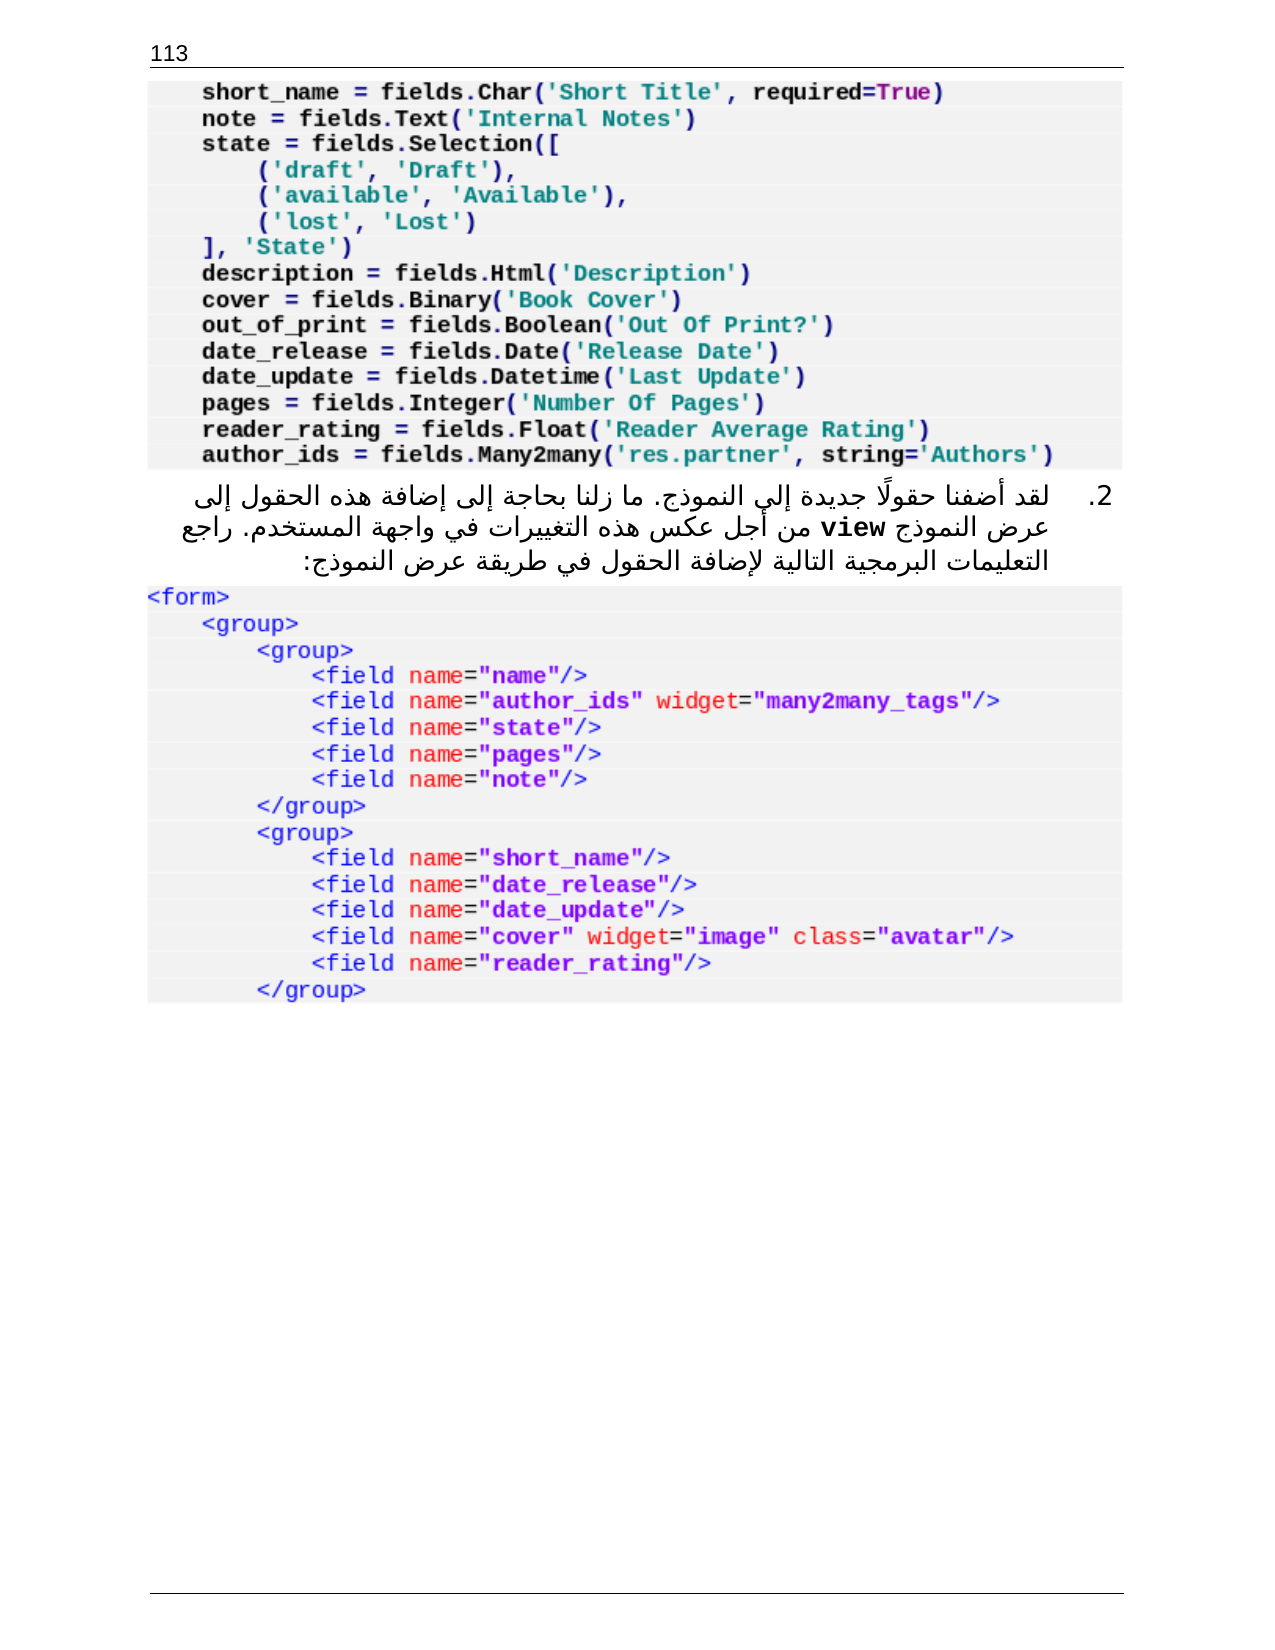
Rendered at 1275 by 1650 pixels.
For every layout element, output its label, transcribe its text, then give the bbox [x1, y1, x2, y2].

list لقد أضفنا حقولًا جديدة إلى النموذج. ما زلنا بحاجة إلى إضافة هذه الحقول إلى عرض النموذج view من أجل عكس هذه التغييرات في واجهة المستخدم. راجع التعليمات البرمجية التالية لإضافة الحقول في طريقة عرض النموذج: [150, 480, 1087, 576]
